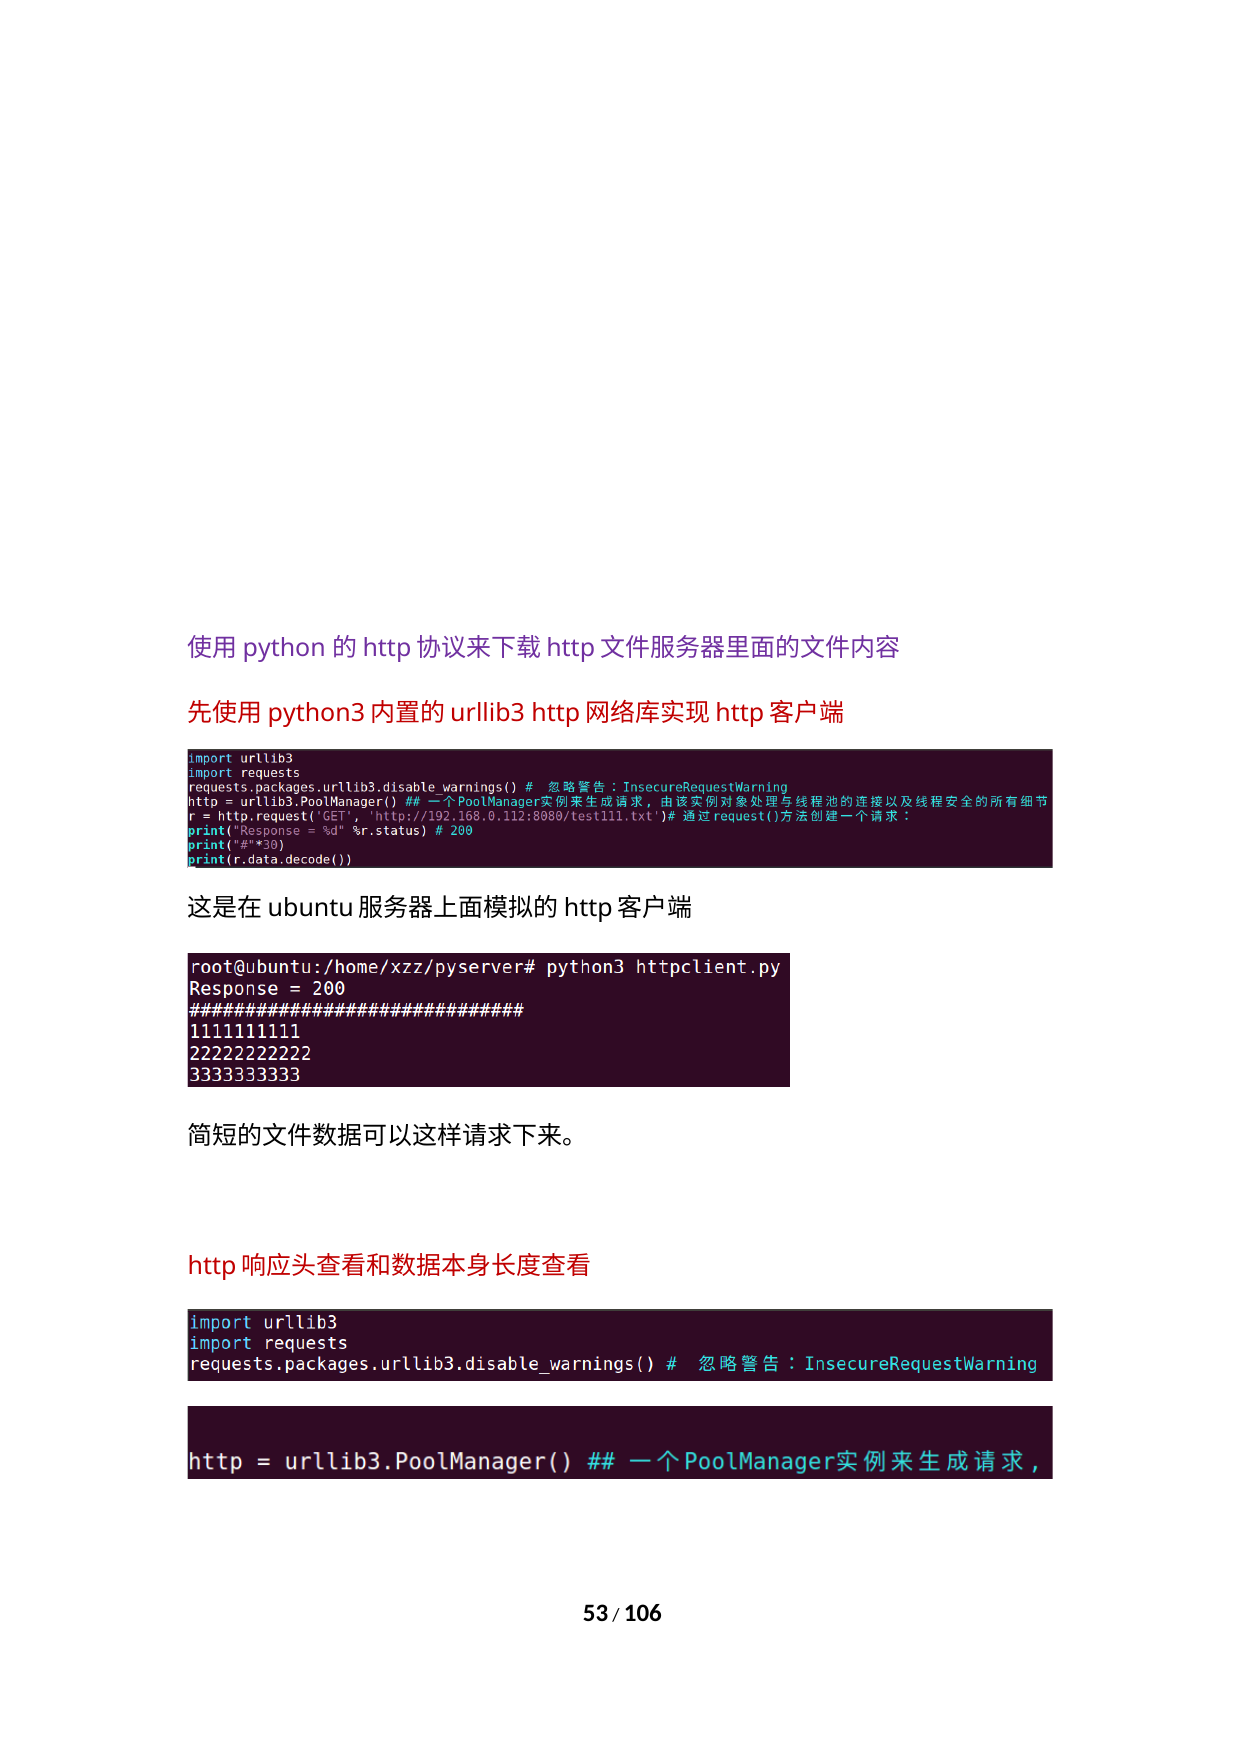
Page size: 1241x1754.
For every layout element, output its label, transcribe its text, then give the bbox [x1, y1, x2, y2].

text 这是在ubuntu服务器上面模拟的http客户端 [187, 873, 1053, 938]
picture [187, 1309, 1053, 1381]
picture [187, 749, 1053, 868]
picture [187, 953, 790, 1087]
picture [187, 1406, 1053, 1479]
text 先使用python3内置的urllib3 http网络库实现http客户端 [187, 678, 1053, 743]
text 简短的文件数据可以这样请求下来。 [187, 1101, 1053, 1166]
text 使用python 的http协议来下载http文件服务器里面的文件内容 [187, 613, 1053, 678]
text http响应头查看和数据本身长度查看 [187, 1231, 1053, 1296]
